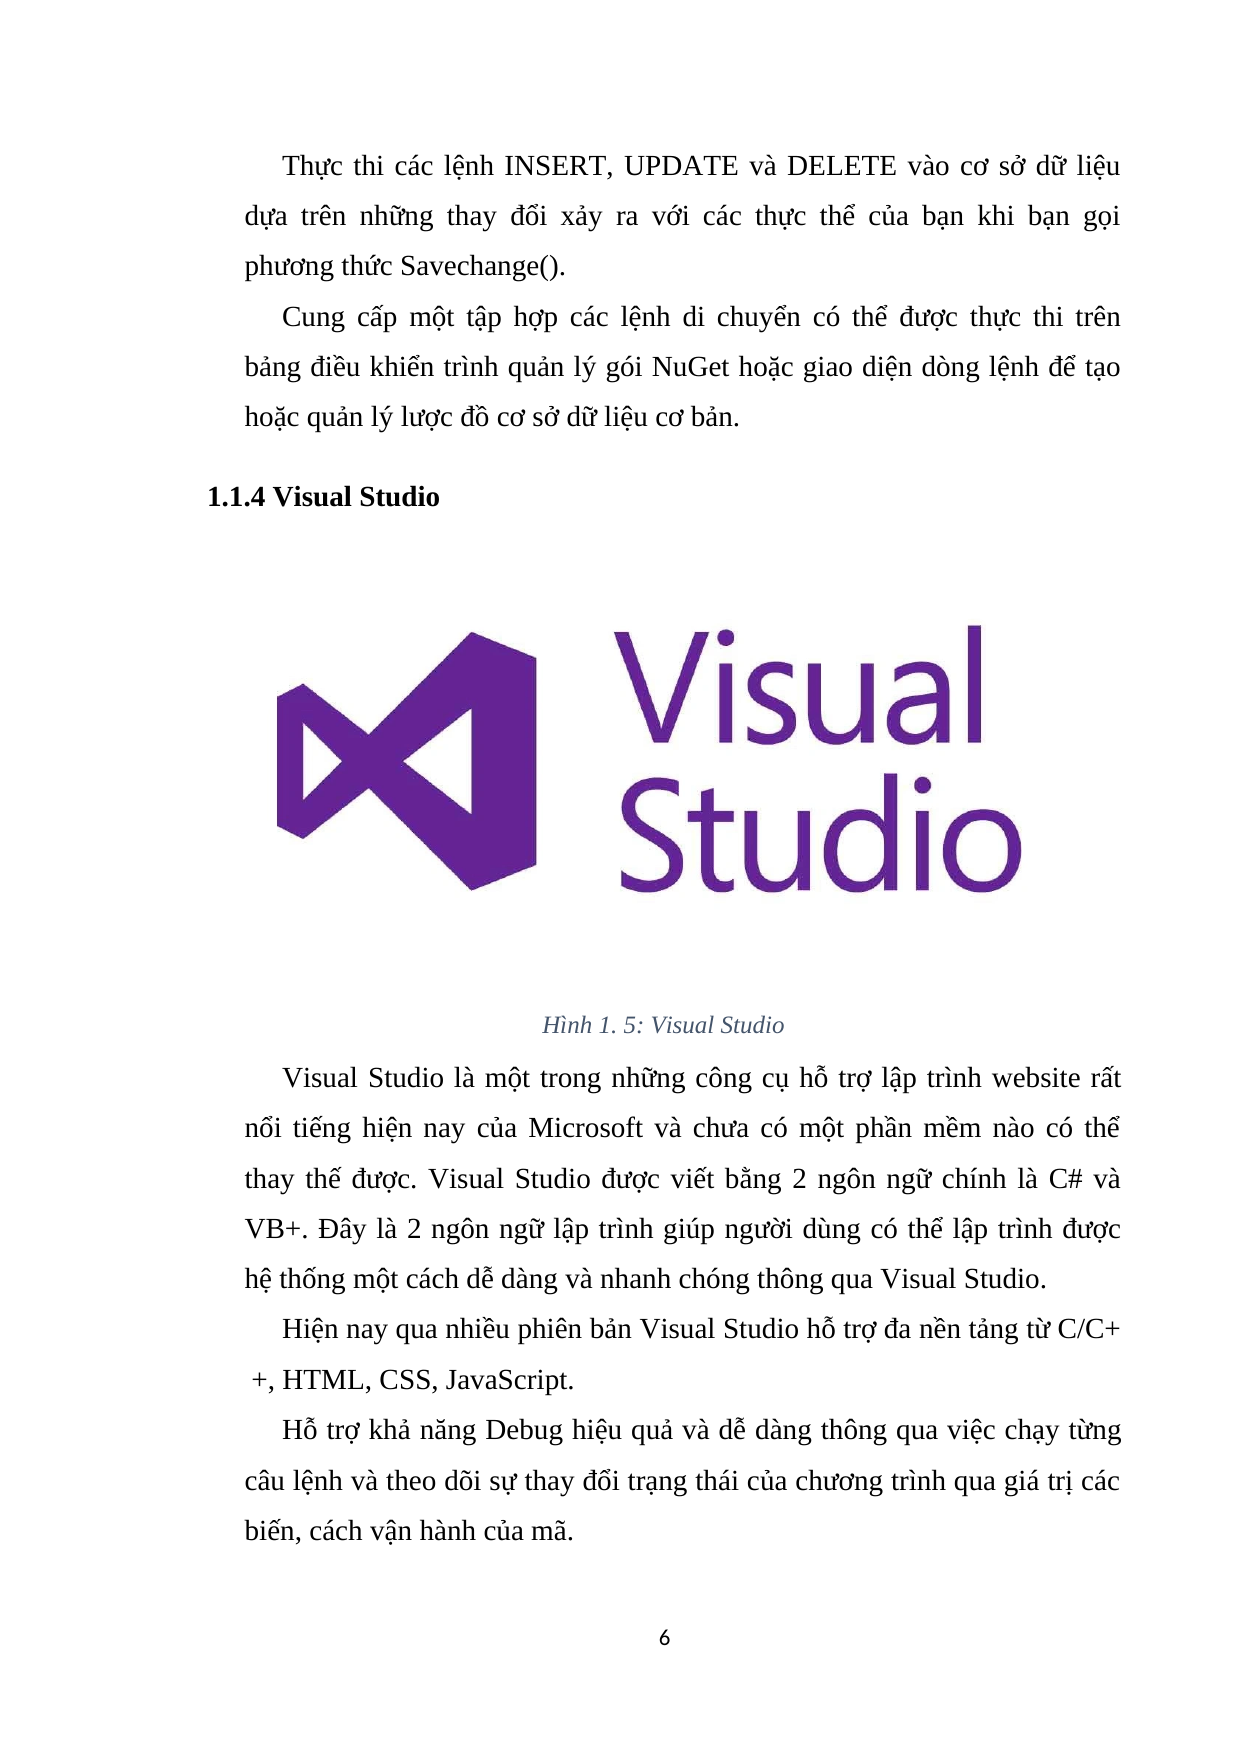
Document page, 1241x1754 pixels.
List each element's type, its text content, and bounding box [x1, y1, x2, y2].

picture [206, 537, 1092, 980]
text Hiện nay qua nhiều phiên bản Visual Studio hỗ trợ đa nền tảng từ C/C++, HTML, CSS, JavaScript. [251, 1312, 1122, 1396]
subtitle 1.1.4 Visual Studio [207, 479, 1122, 512]
text Cung cấp một tập hợp các lệnh di chuyển có thể được thực thi trên bảng điều khiển trình quản lý gói NuGet hoặc giao diện dòng lệnh để tạo hoặc quản lý lược đồ cơ sở dữ liệu cơ bản. [244, 299, 1122, 433]
text Thực thi các lệnh INSERT, UPDATE và DELETE vào cơ sở dữ liệu dựa trên những thay đổi xảy ra với các thực thể của bạn khi bạn gọi phương thức Savechange(). [244, 148, 1122, 282]
text Hỗ trợ khả năng Debug hiệu quả và dễ dàng thông qua việc chạy từng câu lệnh và theo dõi sự thay đổi trạng thái của chương trình qua giá trị các biến, cách vận hành của mã. [244, 1412, 1122, 1546]
text Visual Studio là một trong những công cụ hỗ trợ lập trình website rất nổi tiếng hiện nay của Microsoft và chưa có một phần mềm nào có thể thay thế được. Visual Studio được viết bằng 2 ngôn ngữ chính là C# và VB+. Đây là 2 ngôn ngữ lập trình giúp người dùng có thể lập trình được hệ thống một cách dễ dàng và nhanh chóng thông qua Visual Studio. [244, 1060, 1122, 1295]
text Hình 1. 5: Visual Studio [207, 1011, 1122, 1039]
